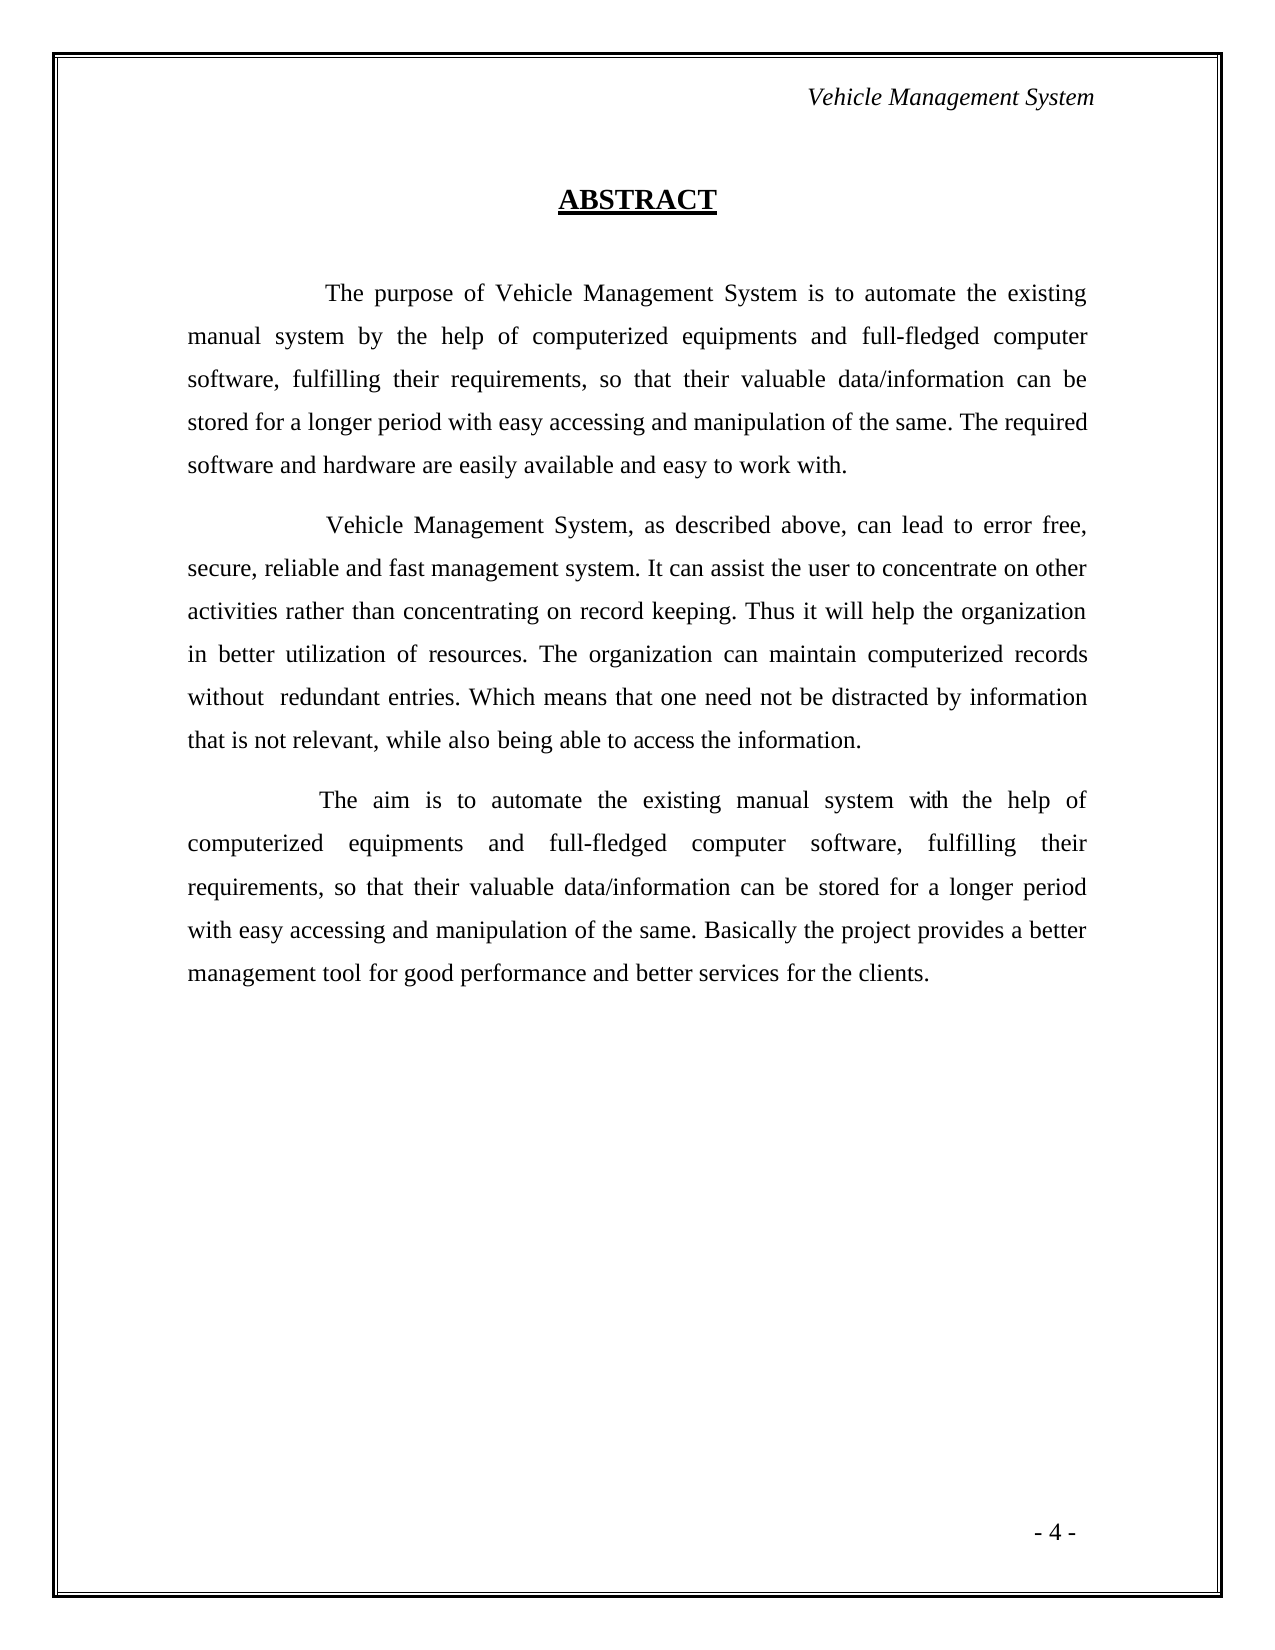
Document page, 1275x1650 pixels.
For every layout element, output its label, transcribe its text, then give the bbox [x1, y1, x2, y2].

subtitle ABSTRACT [196, 182, 1079, 216]
text Vehicle Management System, as described above, can lead to error free, secure, reliable and fast management system. It can assist the user to concentrate on other activities rather than concentrating on record keeping. Thus it will help the organization in better utilization of resources. The organization can maintain computerized records without redundant entries. Which means that one need not be distracted by information that is not relevant, while also being able to access the information. [187, 510, 1088, 754]
text The purpose of Vehicle Management System is to automate the existing manual system by the help of computerized equipments and full-fledged computer software, fulfilling their requirements, so that their valuable data/information can be stored for a longer period with easy accessing and manipulation of the same. The required software and hardware are easily available and easy to work with. [187, 278, 1088, 479]
text The aim is to automate the existing manual system with the help of computerized equipments and full-fledged computer software, fulfilling their requirements, so that their valuable data/information can be stored for a longer period with easy accessing and manipulation of the same. Basically the project provides a better management tool for good performance and better services for the clients. [187, 785, 1087, 987]
